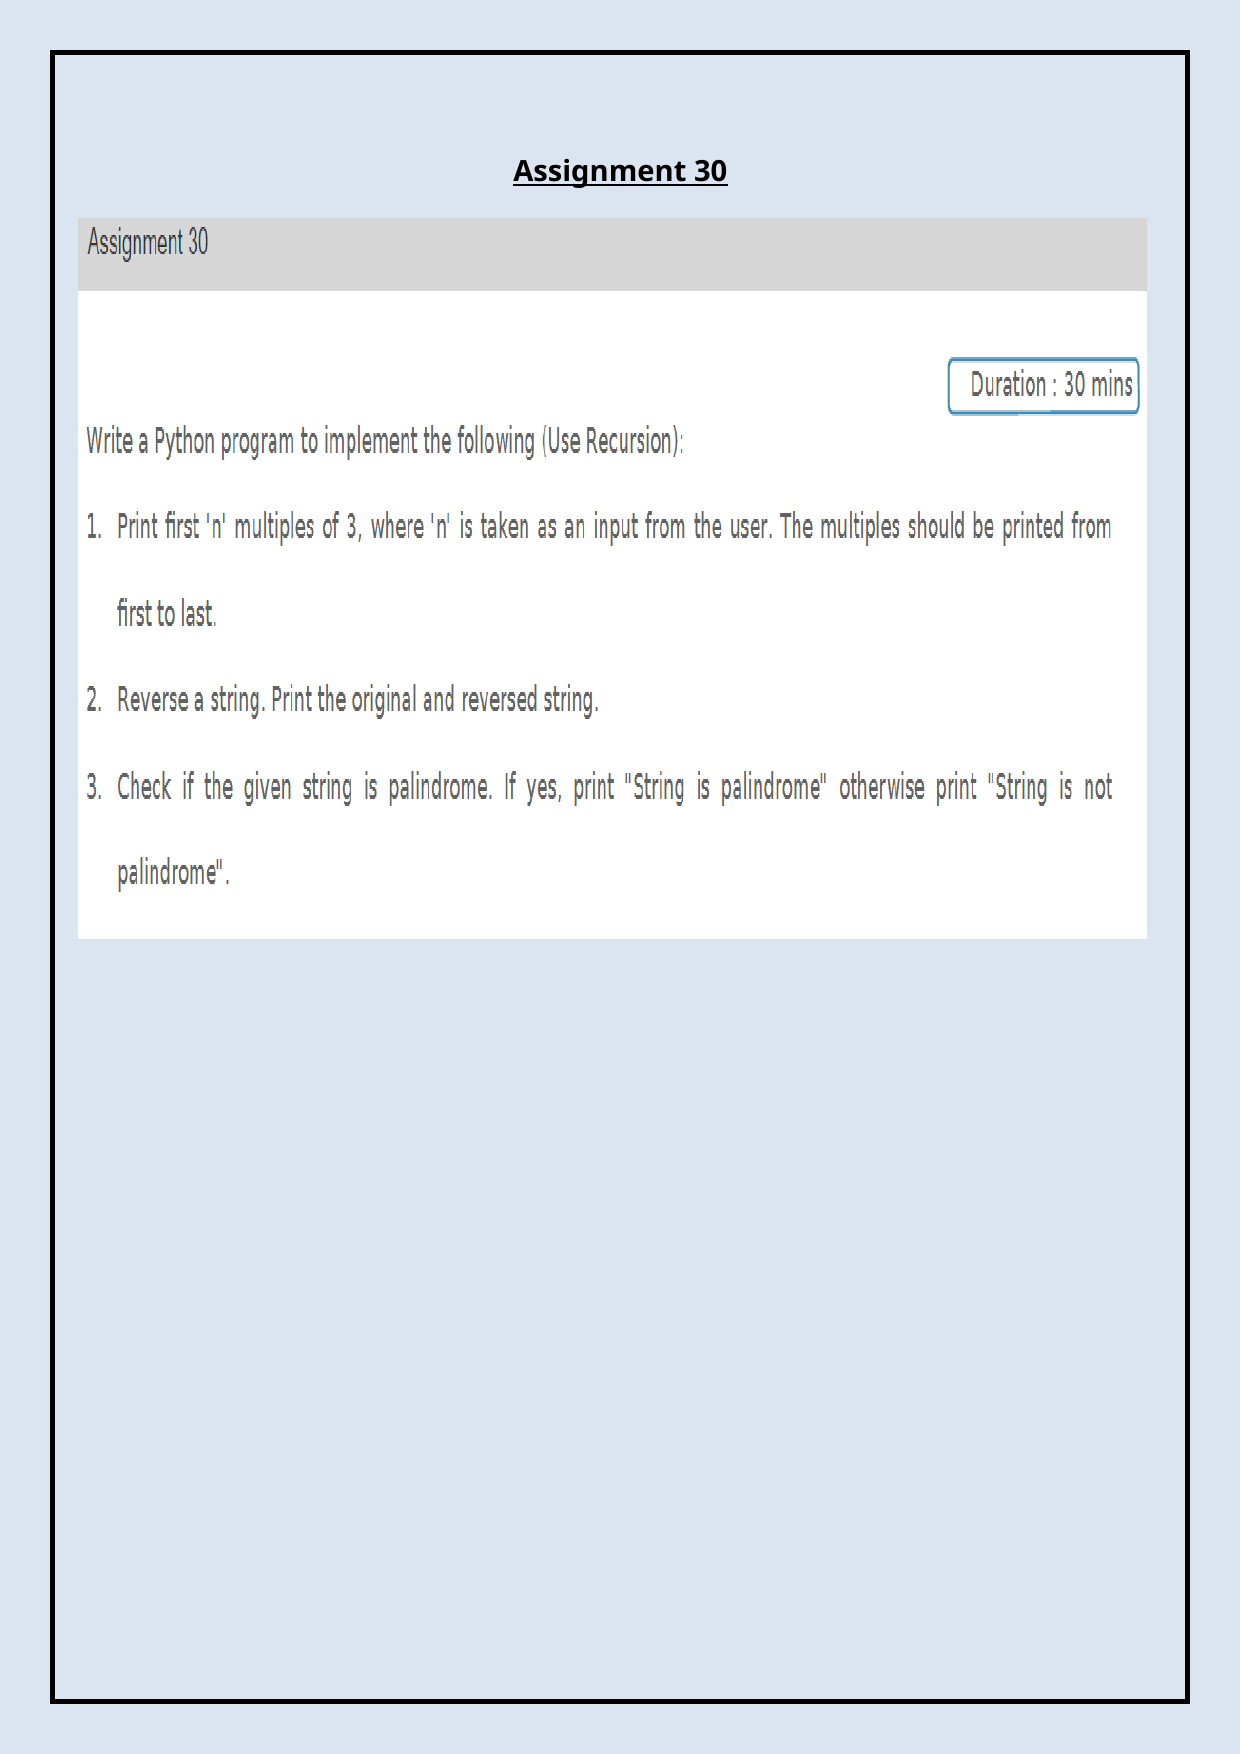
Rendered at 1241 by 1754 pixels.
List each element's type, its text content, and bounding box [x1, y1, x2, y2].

picture [78, 218, 1148, 939]
text Assignment 30 [150, 150, 1090, 190]
